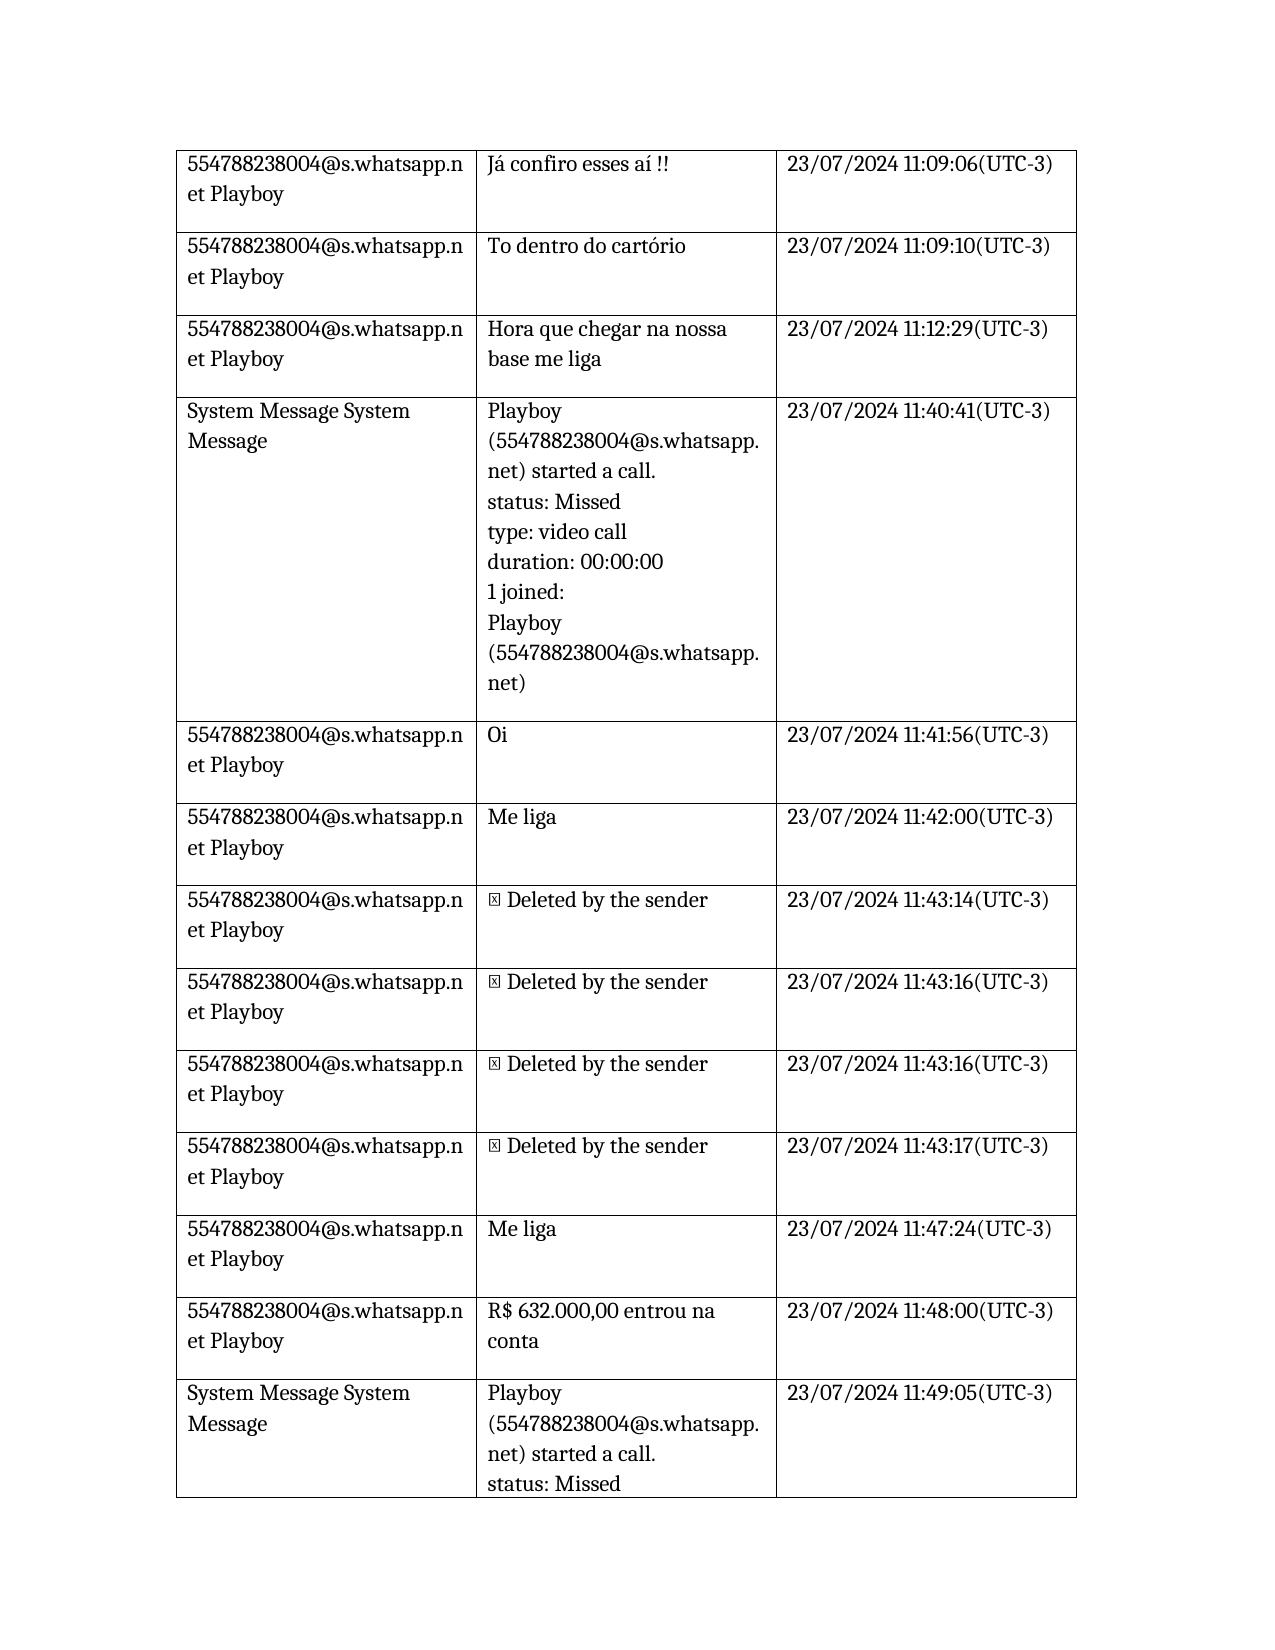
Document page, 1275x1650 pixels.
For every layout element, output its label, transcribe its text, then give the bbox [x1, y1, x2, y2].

table_cell Me liga [477, 804, 776, 885]
table_cell 554788238004@s.whatsapp.net Playboy [177, 1133, 476, 1214]
table_cell 23/07/2024 11:48:00(UTC-3) [777, 1298, 1076, 1379]
table_cell Oi [477, 722, 776, 803]
table_cell 23/07/2024 11:09:06(UTC-3) [777, 151, 1076, 232]
table_cell System Message System Message [177, 398, 476, 721]
table_cell 23/07/2024 11:43:16(UTC-3) [777, 1051, 1076, 1132]
table_cell 🚫 Deleted by the sender [477, 886, 776, 968]
table_cell To dentro do cartório [477, 233, 776, 314]
table_cell 554788238004@s.whatsapp.net Playboy [177, 969, 476, 1050]
table_cell 23/07/2024 11:43:14(UTC-3) [777, 886, 1076, 968]
table_cell 🚫 Deleted by the sender [477, 1051, 776, 1132]
table_cell 🚫 Deleted by the sender [477, 1133, 776, 1214]
table_cell 23/07/2024 11:41:56(UTC-3) [777, 722, 1076, 803]
table_cell R$ 632.000,00 entrou na conta [477, 1298, 776, 1379]
table_cell 554788238004@s.whatsapp.net Playboy [177, 886, 476, 968]
table_cell 23/07/2024 11:09:10(UTC-3) [777, 233, 1076, 314]
table_cell 554788238004@s.whatsapp.net Playboy [177, 1298, 476, 1379]
table_cell 554788238004@s.whatsapp.net Playboy [177, 233, 476, 314]
table_cell 23/07/2024 11:40:41(UTC-3) [777, 398, 1076, 721]
table_cell 23/07/2024 11:47:24(UTC-3) [777, 1216, 1076, 1297]
table_cell Hora que chegar na nossa base me liga [477, 316, 776, 397]
table_cell 554788238004@s.whatsapp.net Playboy [177, 804, 476, 885]
table_cell 23/07/2024 11:43:16(UTC-3) [777, 969, 1076, 1050]
table_cell 23/07/2024 11:42:00(UTC-3) [777, 804, 1076, 885]
table_cell 554788238004@s.whatsapp.net Playboy [177, 722, 476, 803]
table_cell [477, 1380, 776, 1497]
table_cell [777, 1380, 1076, 1497]
table_cell 554788238004@s.whatsapp.net Playboy [177, 1216, 476, 1297]
table_cell 554788238004@s.whatsapp.net Playboy [177, 1051, 476, 1132]
table_cell 23/07/2024 11:43:17(UTC-3) [777, 1133, 1076, 1214]
table_cell Me liga [477, 1216, 776, 1297]
table_cell 554788238004@s.whatsapp.net Playboy [177, 151, 476, 232]
table_cell 554788238004@s.whatsapp.net Playboy [177, 316, 476, 397]
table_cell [177, 1380, 476, 1497]
table_cell 23/07/2024 11:12:29(UTC-3) [777, 316, 1076, 397]
table_cell 🚫 Deleted by the sender [477, 969, 776, 1050]
table_cell Já confiro esses aí !! [477, 151, 776, 232]
